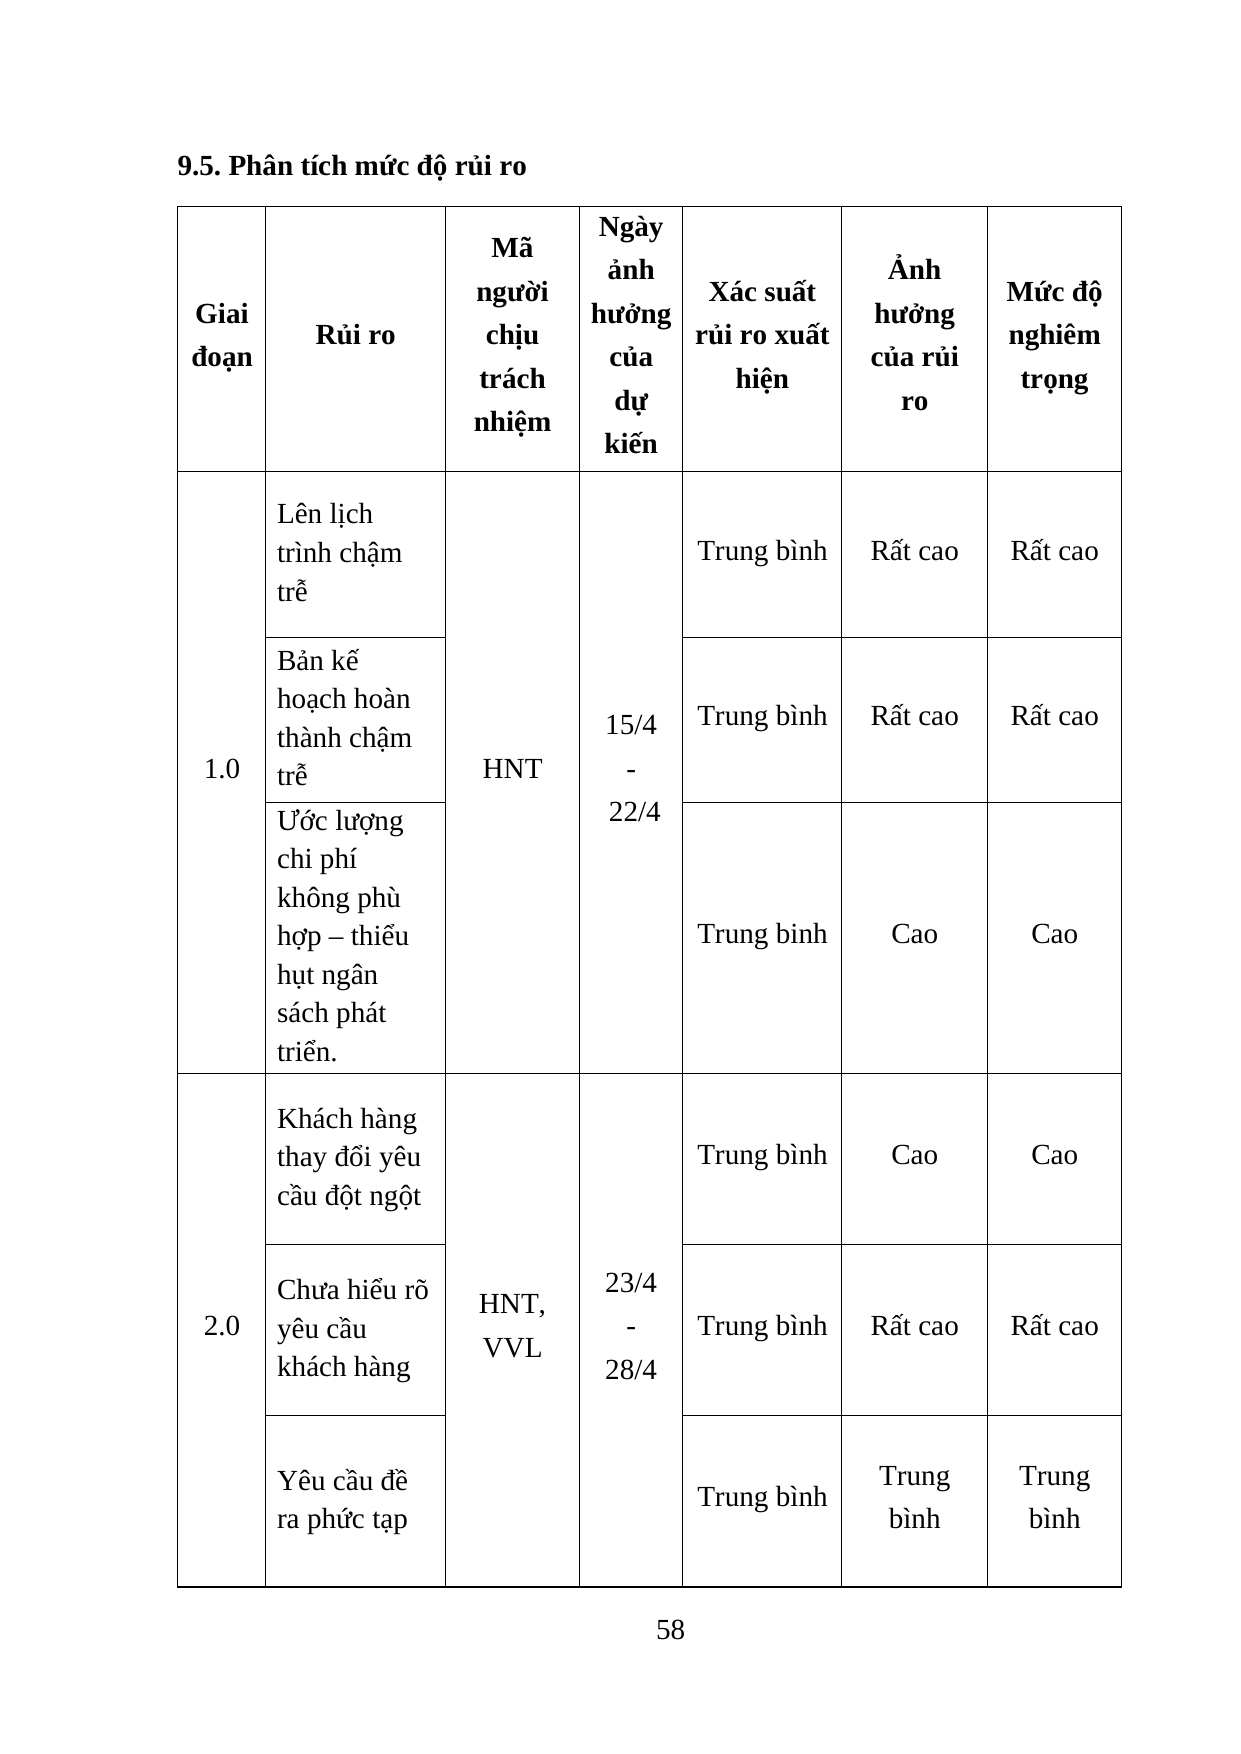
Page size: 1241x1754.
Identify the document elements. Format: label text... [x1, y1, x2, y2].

table_header Mức độ nghiêm trọng [988, 207, 1121, 471]
table_header Ảnh hưởng của rủi ro [842, 207, 987, 471]
table_cell Rất cao [842, 1245, 987, 1415]
table_cell Trung bình [683, 638, 841, 802]
table_cell Rất cao [988, 1245, 1121, 1415]
table_cell Yêu cầu đề ra phức tạp [266, 1416, 445, 1586]
table_cell Trung bình [683, 472, 841, 637]
table_cell Rất cao [842, 638, 987, 802]
table_cell Cao [988, 1074, 1121, 1244]
table_cell Rất cao [988, 472, 1121, 637]
table_cell Chưa hiểu rõ yêu cầu khách hàng [266, 1245, 445, 1415]
table_cell 1.0 [178, 472, 265, 1073]
subtitle 9.5. Phân tích mức độ rủi ro [177, 148, 1122, 181]
table_cell Rất cao [842, 472, 987, 637]
table_header Rủi ro [266, 207, 445, 471]
table_cell HNT [446, 472, 579, 1073]
table_cell Khách hàng thay đổi yêu cầu đột ngột [266, 1074, 445, 1244]
table_cell Rất cao [988, 638, 1121, 802]
table_header Mã người chịu trách nhiệm [446, 207, 579, 471]
table_cell Bản kế hoạch hoàn thành chậm trễ [266, 638, 445, 802]
table_cell Cao [842, 803, 987, 1073]
table_cell Cao [988, 803, 1121, 1073]
table_cell 2.0 [178, 1074, 265, 1586]
table_cell Trung bình [683, 1416, 841, 1586]
table_cell Trung binh [683, 803, 841, 1073]
table_cell Trung bình [988, 1416, 1121, 1586]
table_header Giai đoạn [178, 207, 265, 471]
table_cell Cao [842, 1074, 987, 1244]
table_cell HNT, VVL [446, 1074, 579, 1586]
table_cell Ước lượng chi phí không phù hợp – thiểu hụt ngân sách phát triển. [266, 803, 445, 1073]
table_header Ngày ảnh hưởng của dự kiến [580, 207, 682, 471]
table_header Xác suất rủi ro xuất hiện [683, 207, 841, 471]
table_cell 23/4 - 28/4 [580, 1074, 682, 1586]
table_cell Trung bình [683, 1074, 841, 1244]
table_cell Lên lịch trình chậm trễ [266, 472, 445, 637]
table_cell Trung bình [683, 1245, 841, 1415]
table_cell 15/4 - 22/4 [580, 472, 682, 1073]
table_cell Trung bình [842, 1416, 987, 1586]
